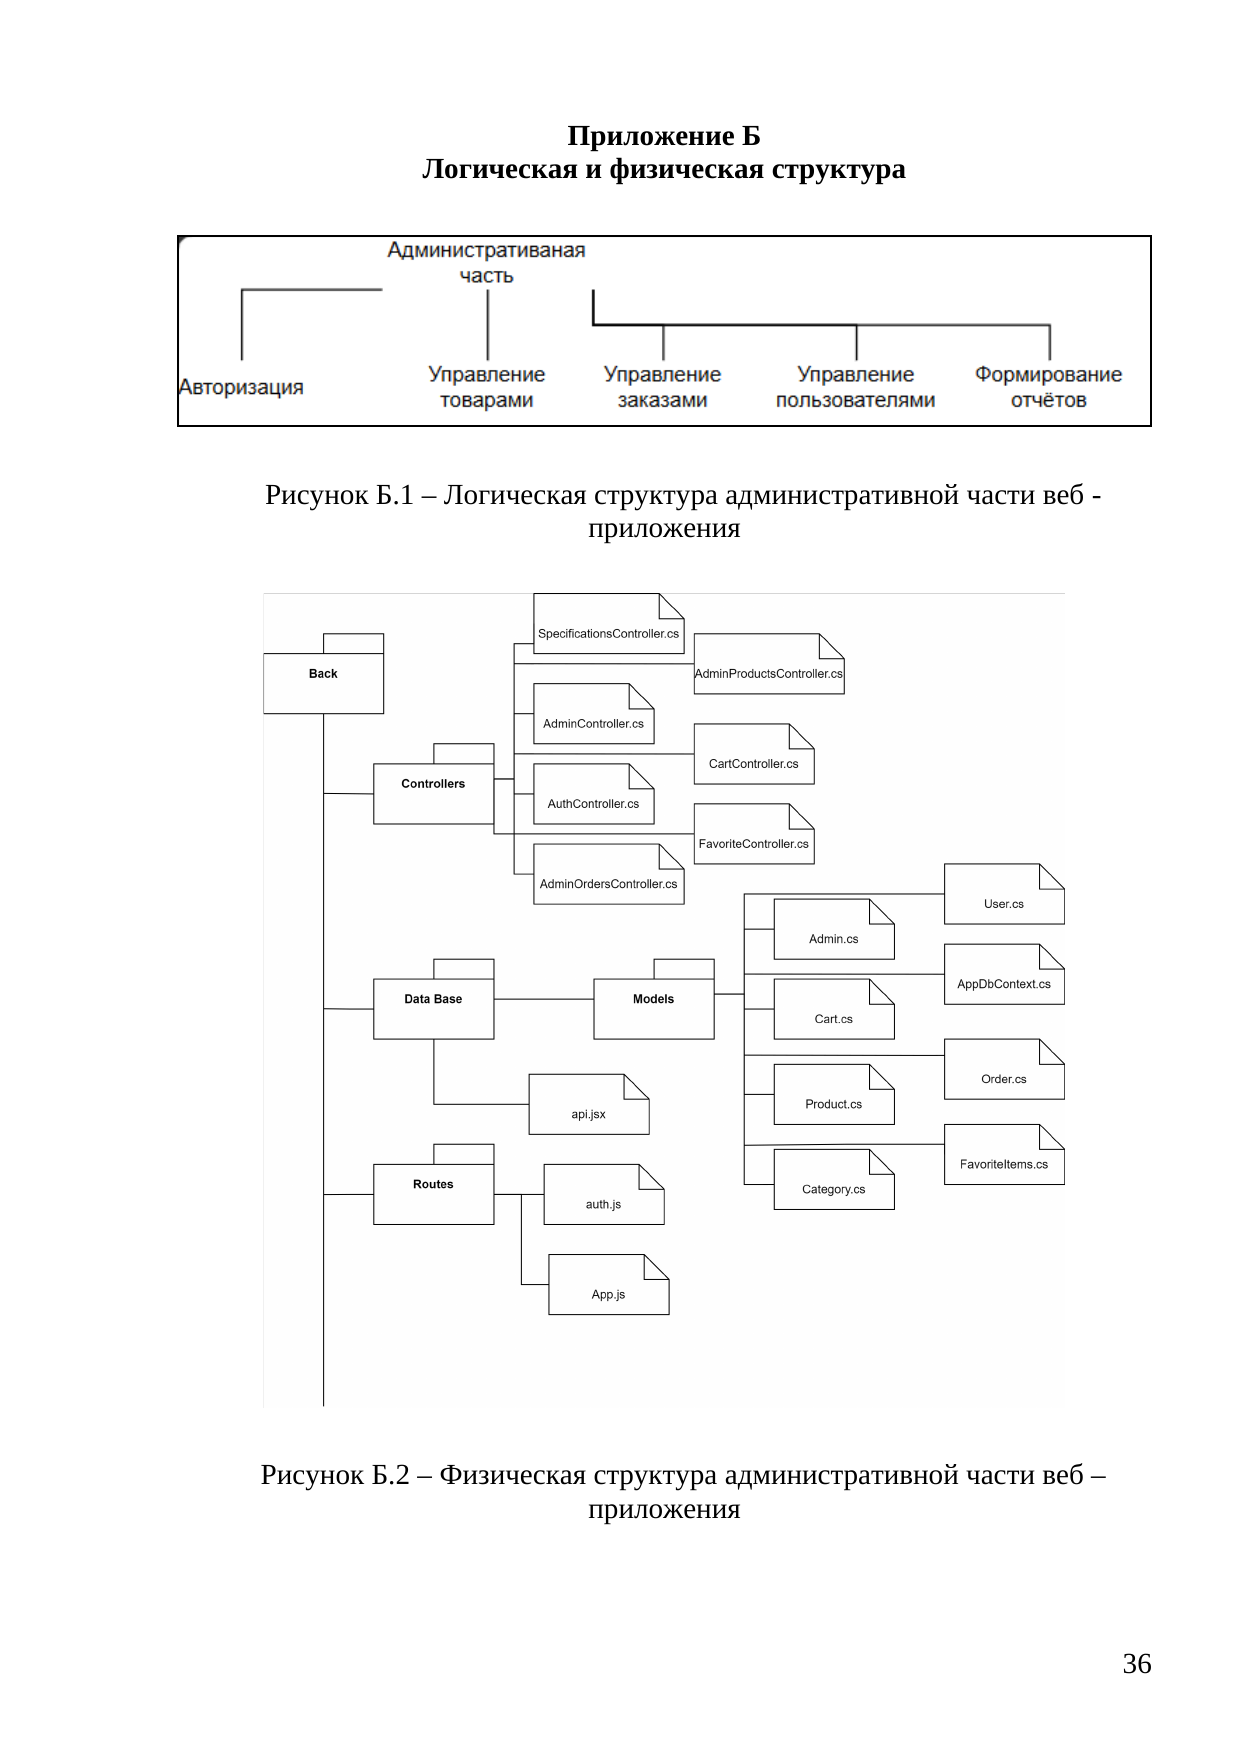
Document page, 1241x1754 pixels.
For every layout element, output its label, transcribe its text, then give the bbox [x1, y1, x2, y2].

text Физическая структура административной части веб – приложения [177, 1457, 1152, 1524]
picture [263, 593, 1065, 1408]
picture [179, 237, 1150, 425]
text Приложение Б Логическая и физическая структура [177, 118, 1152, 185]
text Логическая структура административной части веб -приложения [177, 477, 1152, 544]
